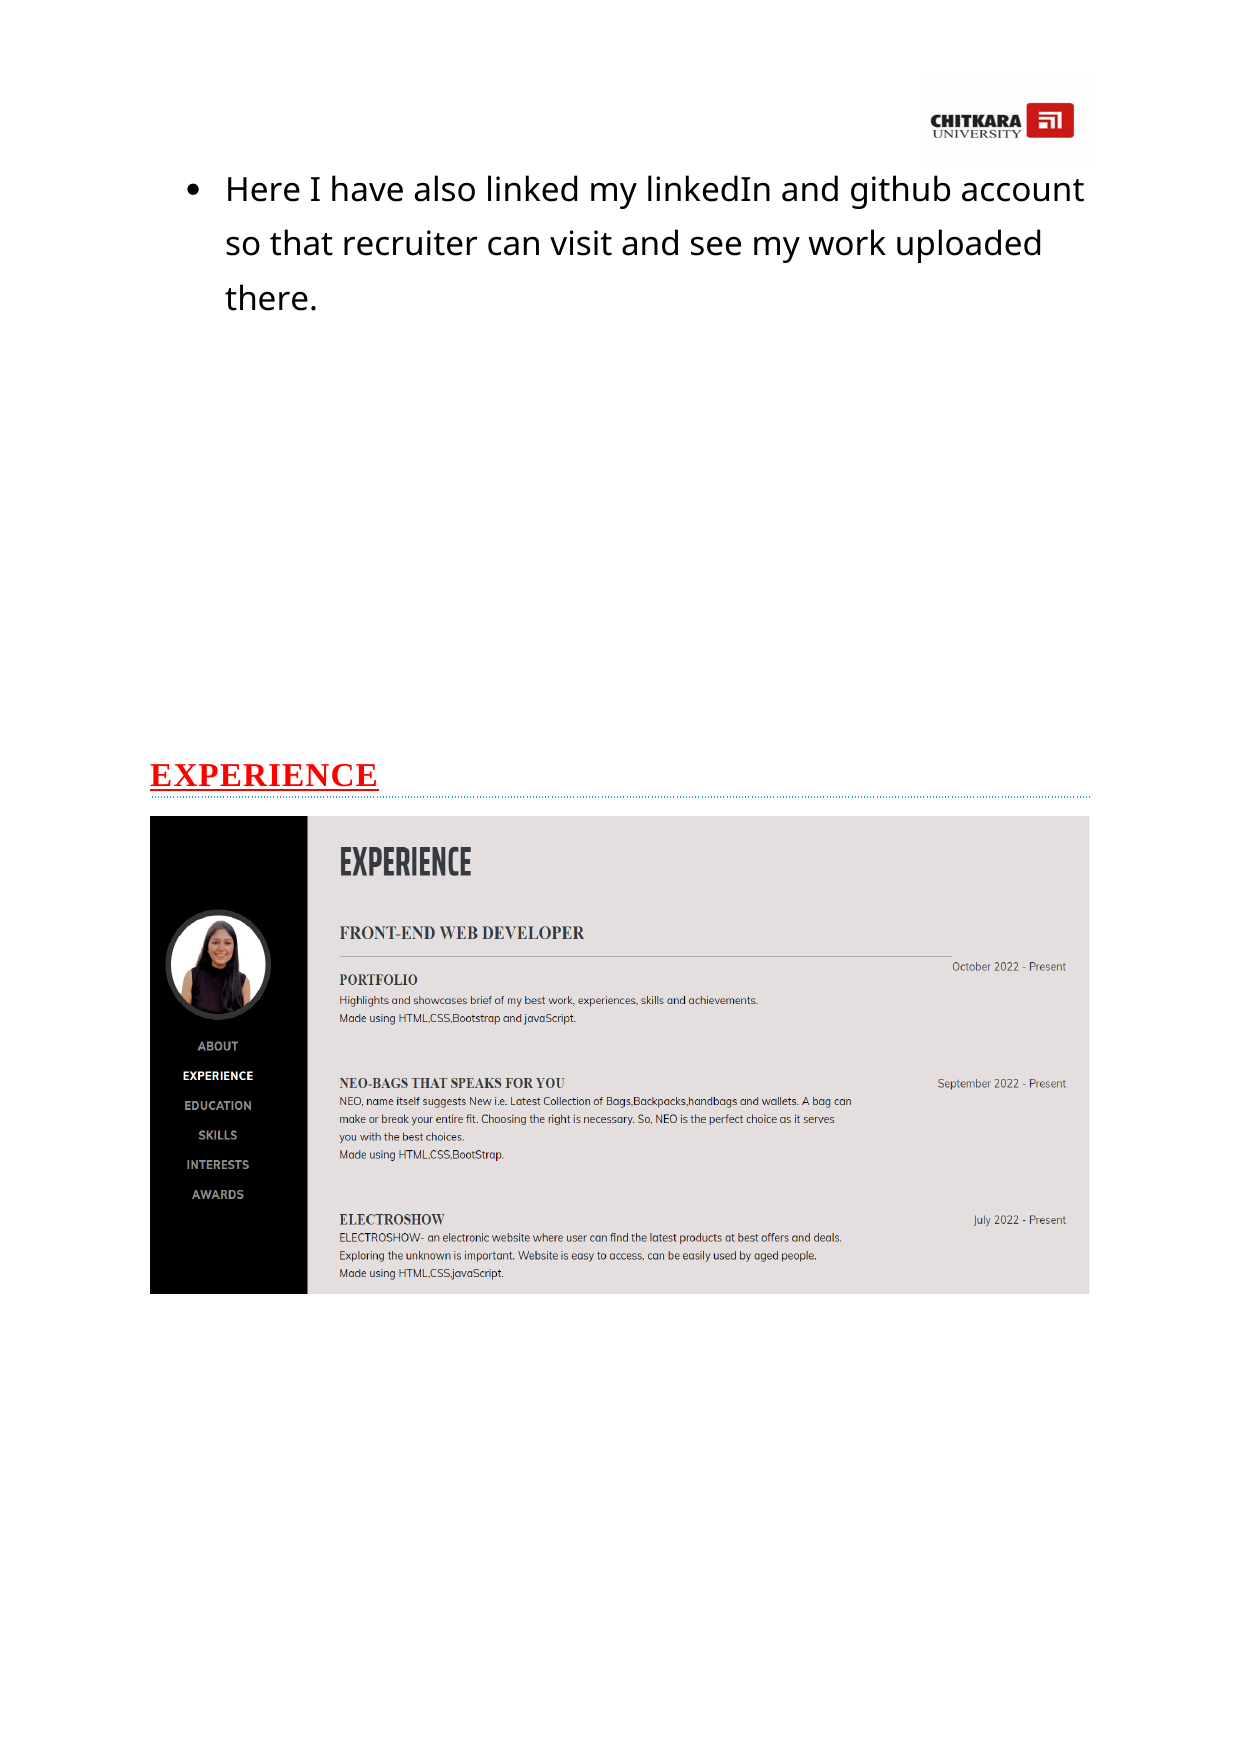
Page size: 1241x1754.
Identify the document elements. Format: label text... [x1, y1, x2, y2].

subtitle EXPERIENCE [150, 756, 1090, 798]
picture [923, 75, 1091, 166]
picture [150, 816, 1090, 1294]
list Here I have also linked my linkedIn and github account so that recruiter can visit and see my work uploaded there. [187, 166, 1090, 320]
